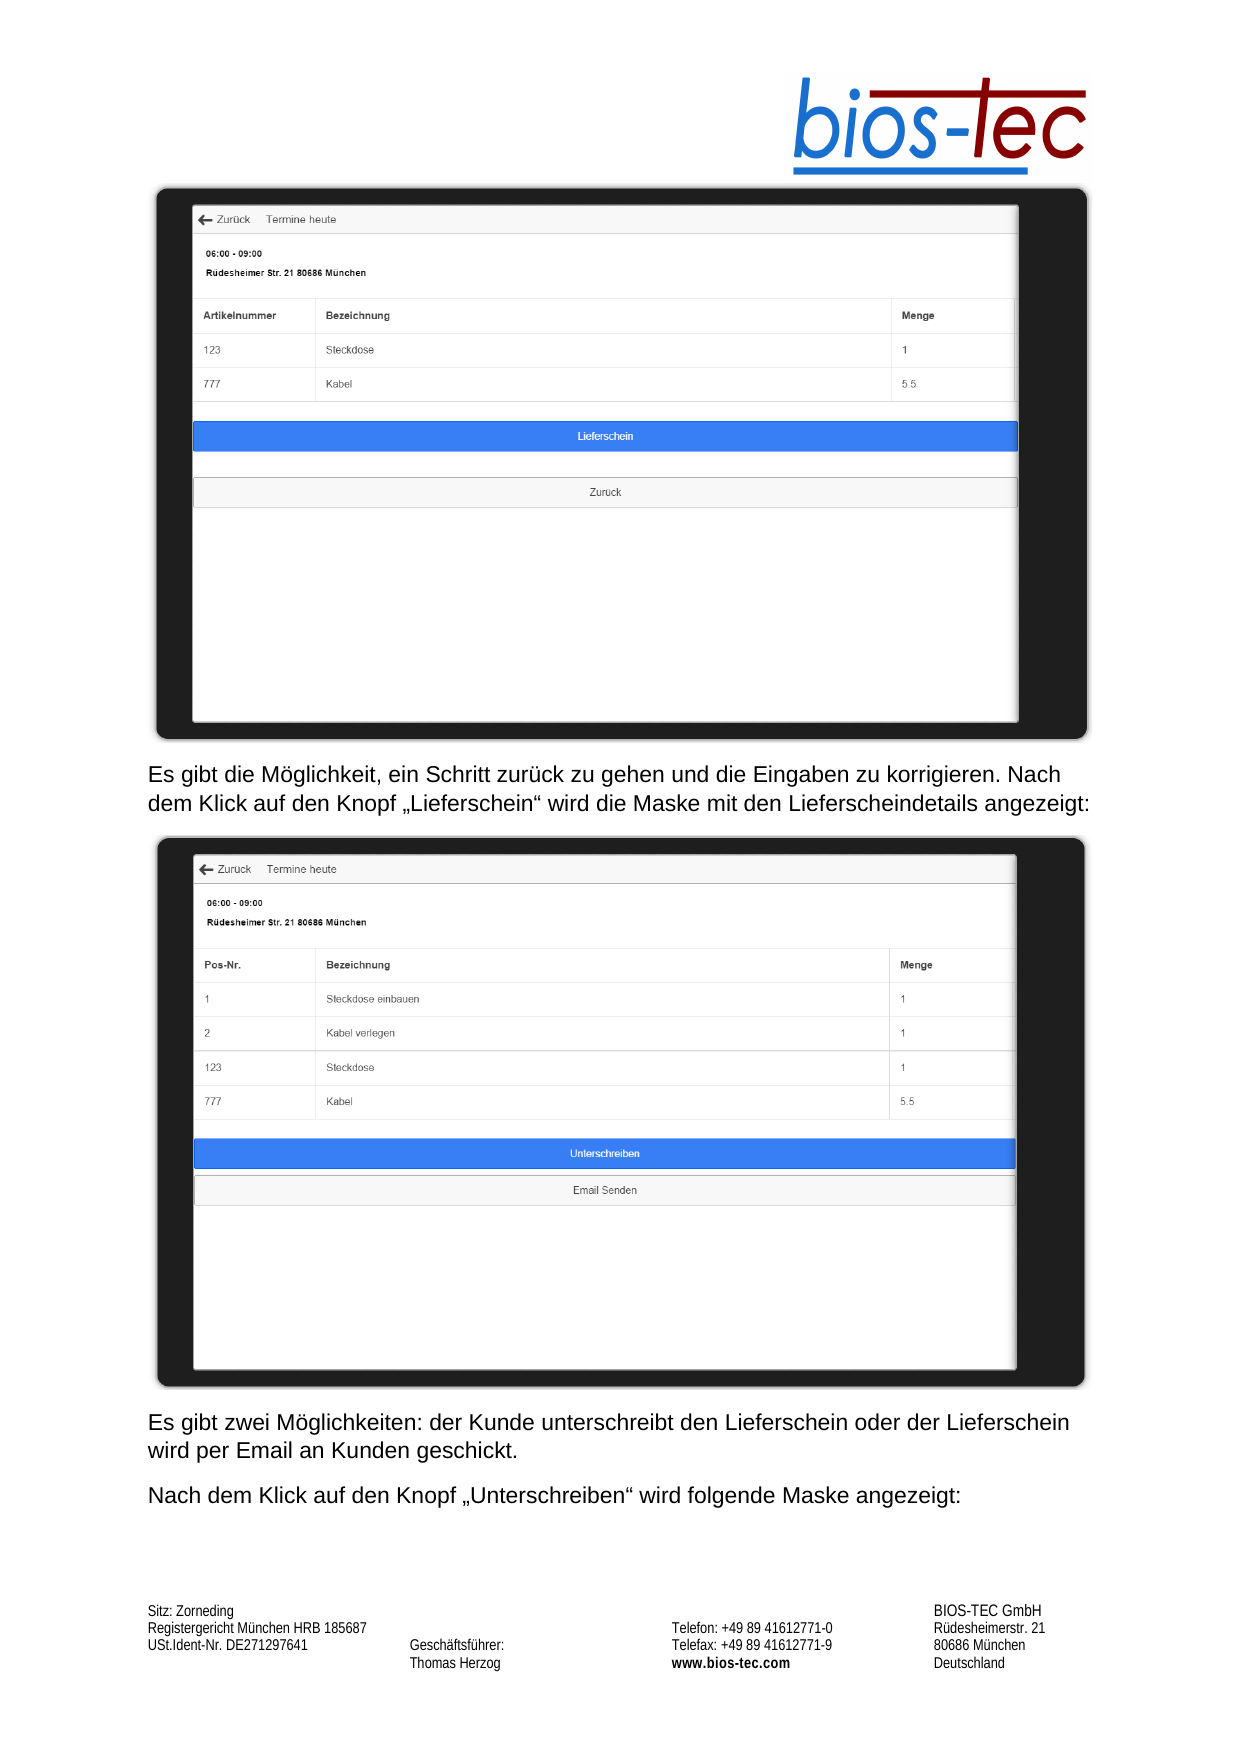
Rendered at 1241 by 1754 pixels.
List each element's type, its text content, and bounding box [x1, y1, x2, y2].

text Es gibt die Möglichkeit, ein Schritt zurück zu gehen und die Eingaben zu korrigieren. Nach dem Klick auf den Knopf „Lieferschein“ wird die Maske mit den Lieferscheindetails angezeigt: [148, 761, 1093, 816]
picture [147, 835, 1093, 1390]
text Es gibt zwei Möglichkeiten: der Kunde unterschreibt den Lieferschein oder der Lieferschein wird per Email an Kunden geschickt. [148, 1409, 1093, 1463]
picture [147, 73, 1093, 743]
text Nach dem Klick auf den Knopf „Unterschreiben“ wird folgende Maske angezeigt: [148, 1482, 1093, 1509]
